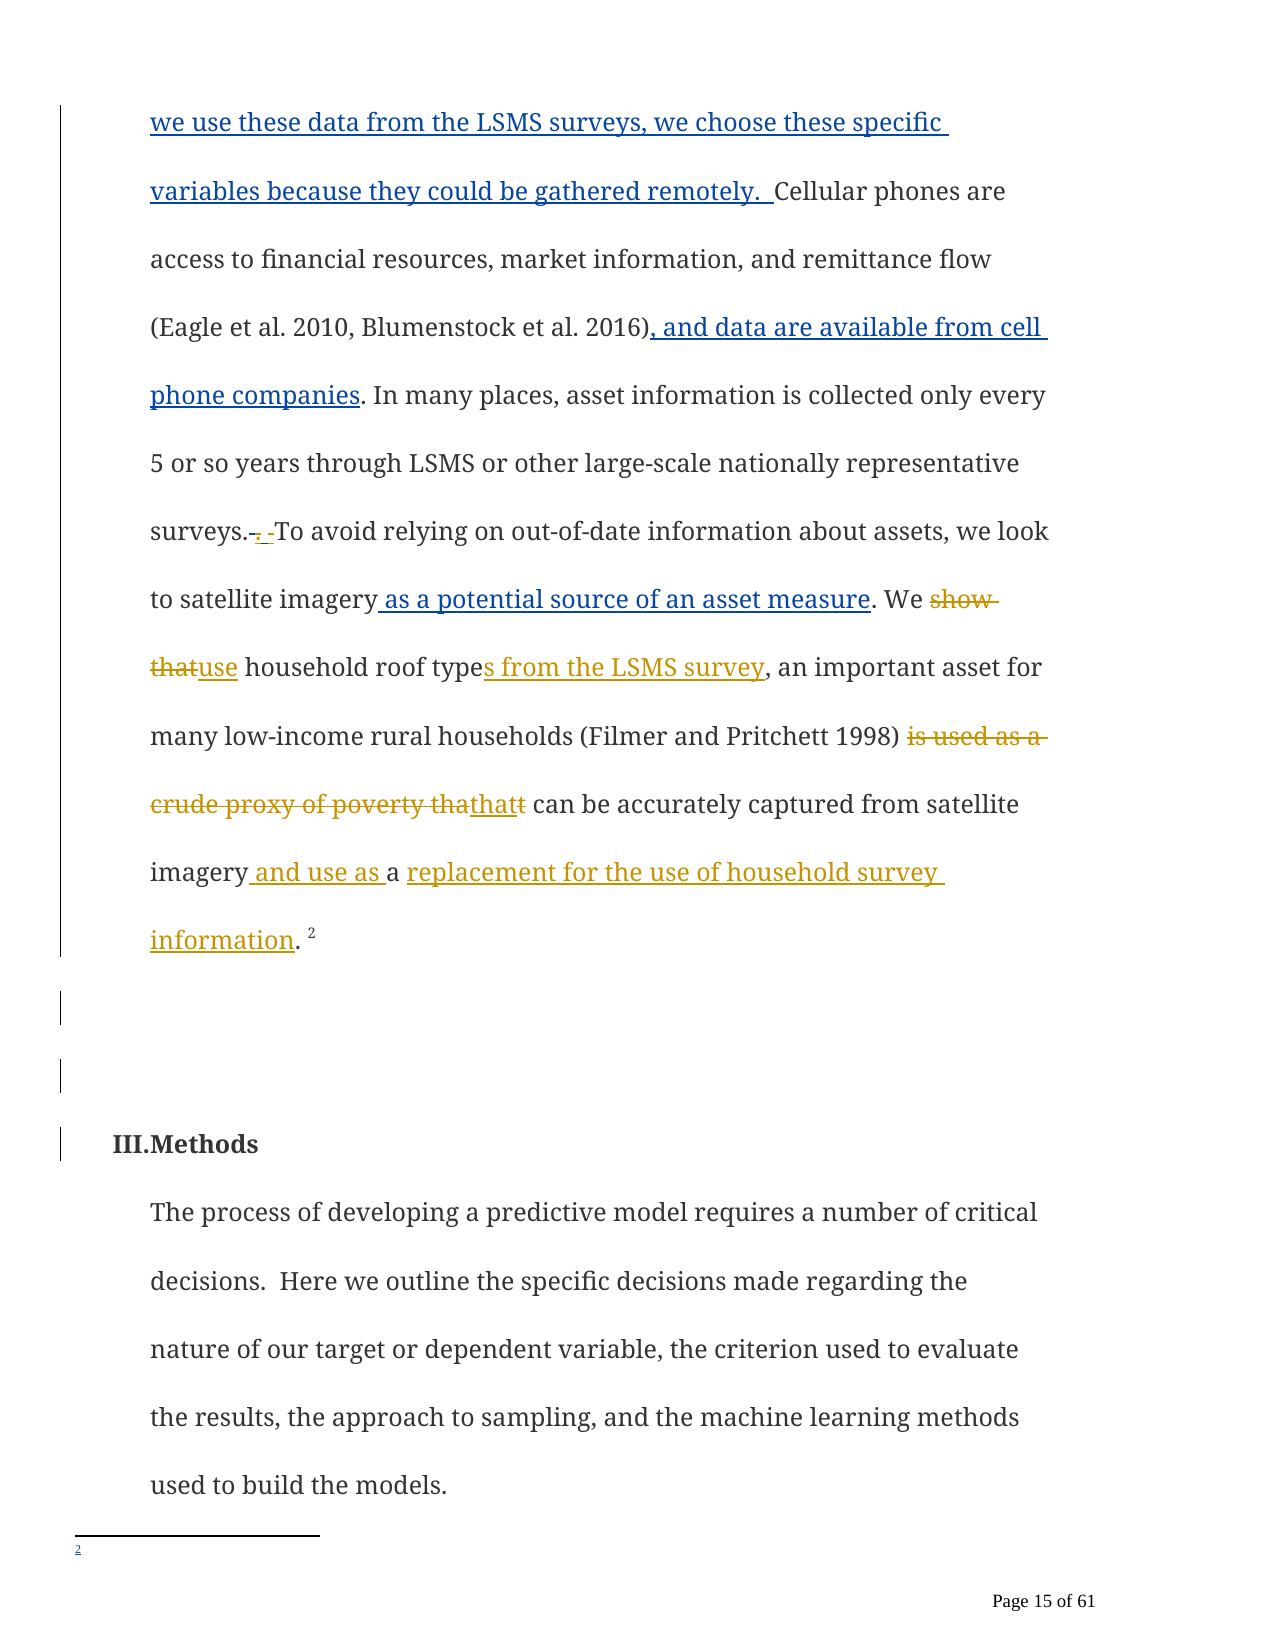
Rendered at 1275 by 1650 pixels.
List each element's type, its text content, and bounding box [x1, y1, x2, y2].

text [150, 105, 1050, 957]
list Methods [112, 1127, 1050, 1161]
list The process of developing a predictive model requires a number of critical decisions. Here we outline the specific decisions made regarding the nature of our target or dependent variable, the criterion used to evaluate the results, the approach to sampling, and the machine learning methods used to build the models. [150, 1195, 1050, 1502]
